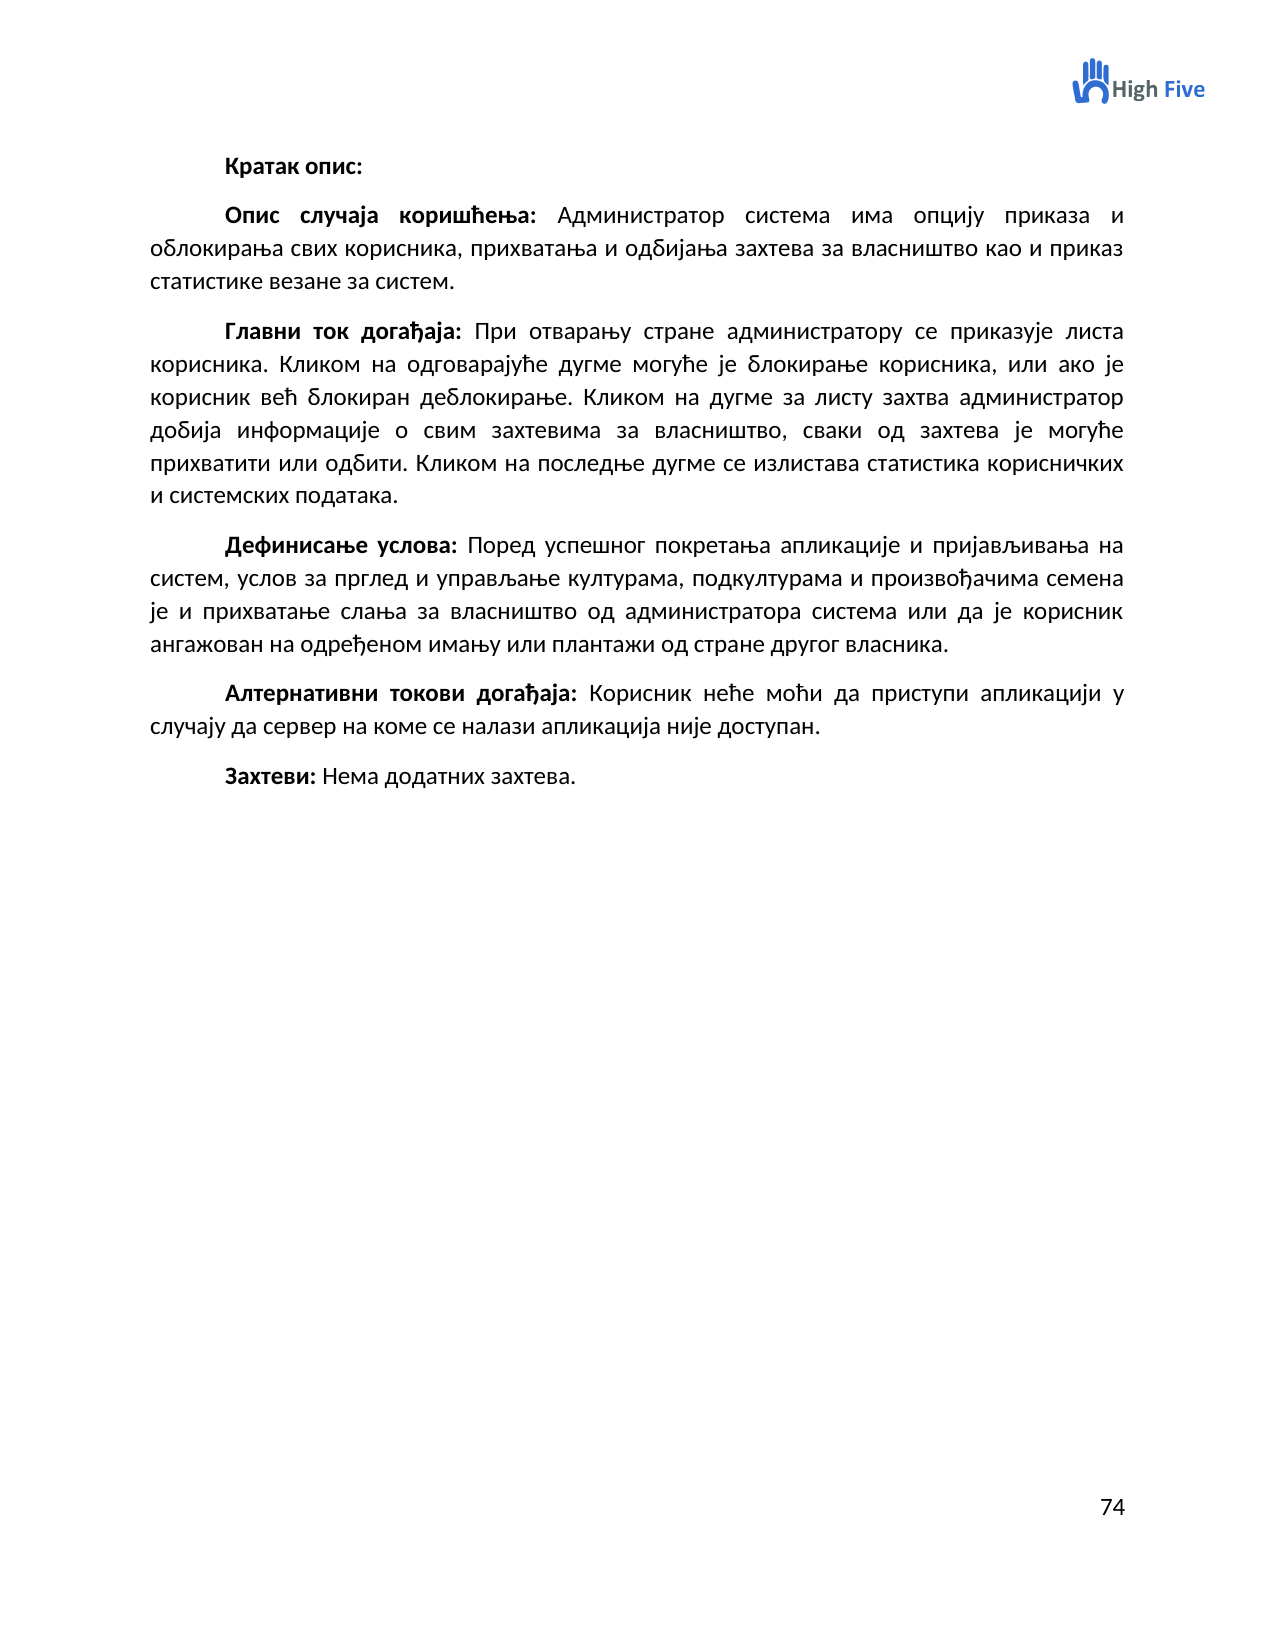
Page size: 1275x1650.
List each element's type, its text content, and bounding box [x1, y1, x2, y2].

text Дефинисање услова: Поред успешног покретања апликације и пријављивања на систем, услов за прглед и управљањe културама, подкултурама и произвођачима семена је и прихватање слања за власништво од администратора система или да је корисник ангажован на одређеном имању или плантажи од стране другог власника. [150, 529, 1125, 658]
text Опис случаја коришћења: Администратор система има опцију приказа и облокирања свих корисника, прихватања и одбијања захтева за власништво као и приказ статистике везане за систем. [150, 199, 1125, 296]
text Главни ток догађаја: При отварању стране администратору се приказује листа корисника. Кликом на одговарајуће дугме могуће је блокирање корисника, или ако је корисник већ блокиран деблокирање. Кликом на дугме за листу захтва администратор добија информације о свим захтевима за власништво, сваки од захтева је могуће прихватити или одбити. Кликом на последње дугме се излистава статистика корисничких и системских података. [150, 315, 1125, 510]
text Алтернативни токови догађаја: Корисник неће моћи да приступи апликацији у случају да сервер на коме се налази апликација није доступан. [150, 677, 1125, 741]
text Кратак опис: [150, 150, 1125, 181]
text Захтеви: Нема додатних захтева. [150, 760, 1125, 791]
picture [1069, 53, 1223, 110]
